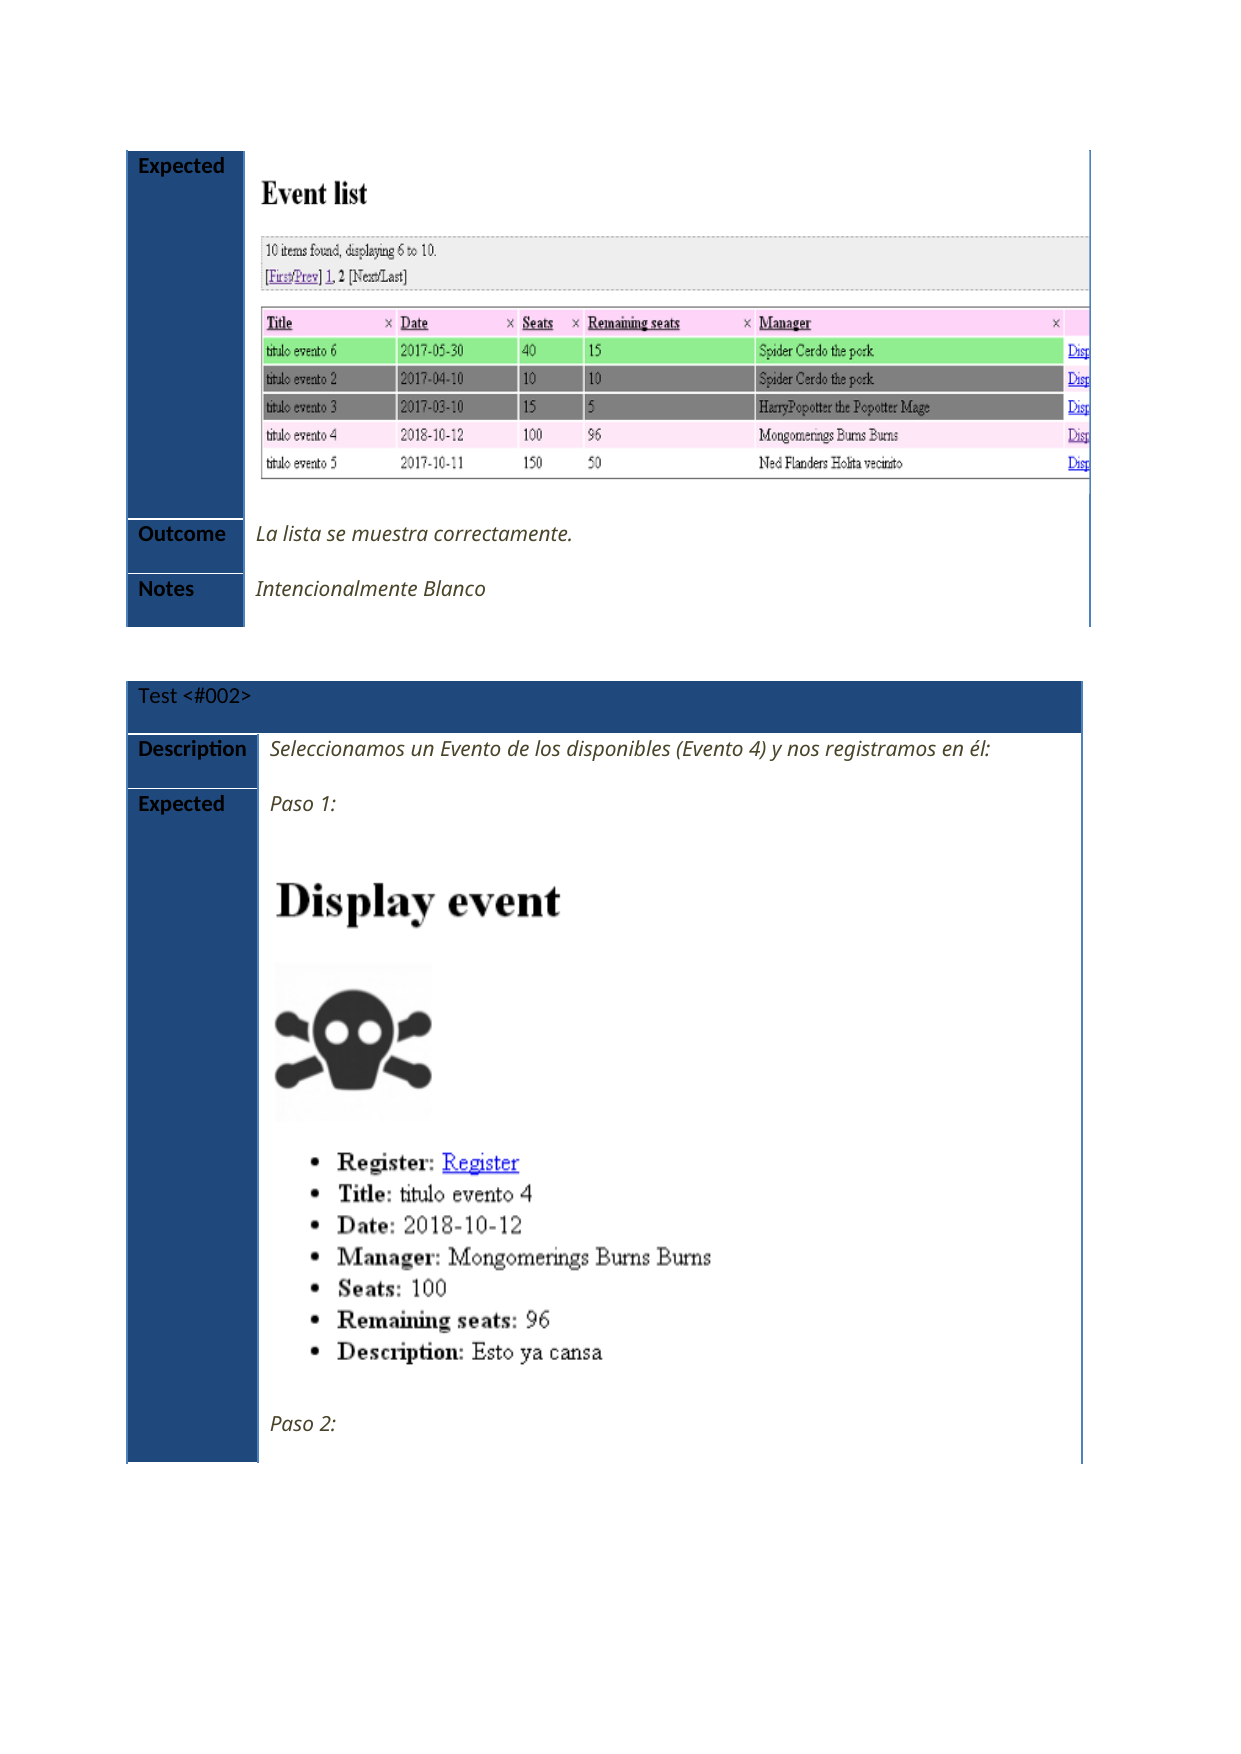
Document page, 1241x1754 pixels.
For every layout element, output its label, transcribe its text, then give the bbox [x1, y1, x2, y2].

table_cell Paso 1: Paso 2: [259, 789, 1081, 1462]
table_cell Outcome [128, 520, 243, 573]
table_header Test <#002> [128, 681, 1081, 733]
table_cell Expected [128, 789, 257, 1462]
table_cell Expected [128, 151, 243, 518]
table_cell La lista se muestra correctamente. [245, 520, 1089, 573]
table_cell Seleccionamos un Evento de los disponibles (Evento 4) y nos registramos en él: [259, 735, 1081, 788]
table_cell Intencionalmente Blanco [245, 574, 1089, 627]
picture [255, 151, 1090, 494]
table_cell [245, 151, 1089, 518]
picture [269, 842, 1068, 1385]
table_cell Notes [128, 574, 243, 627]
table_cell Description [128, 735, 257, 788]
